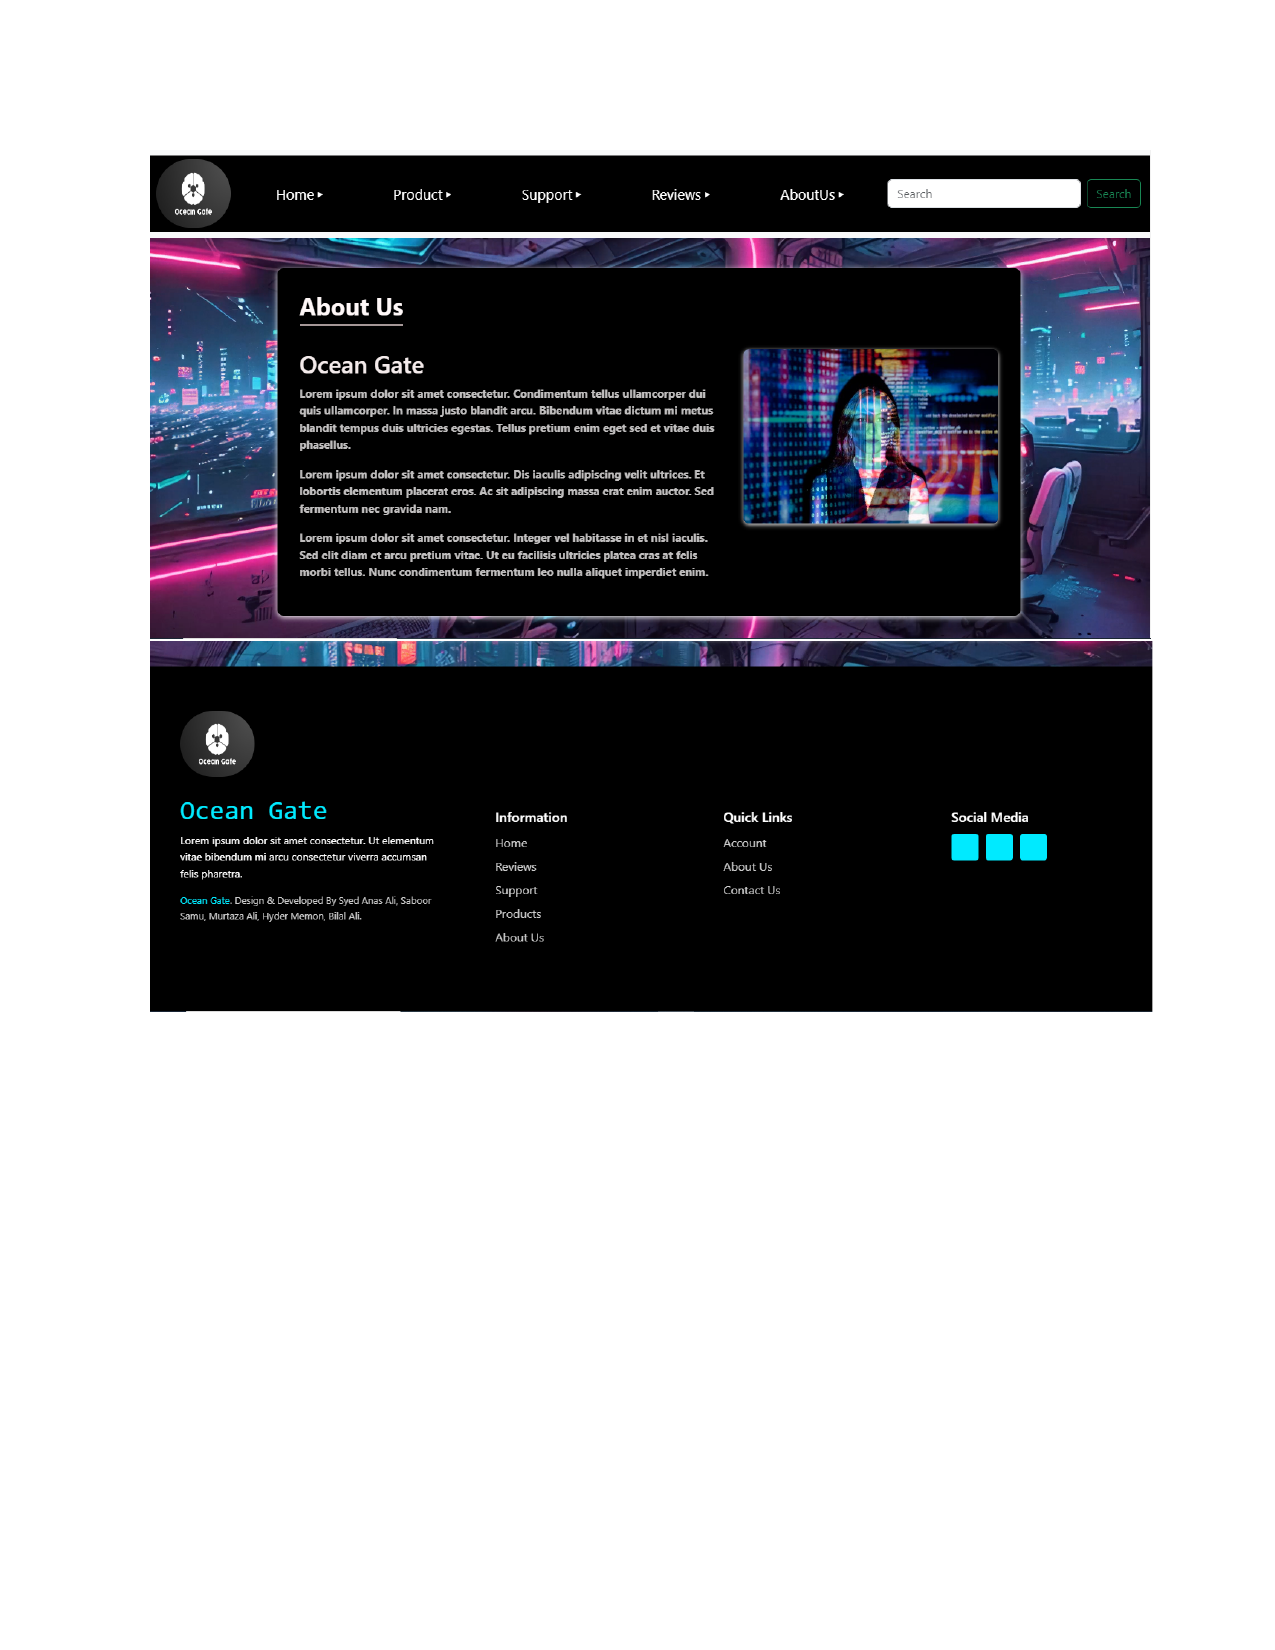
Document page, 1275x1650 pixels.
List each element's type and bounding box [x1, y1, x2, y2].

picture [150, 641, 1153, 1012]
picture [150, 150, 1151, 639]
